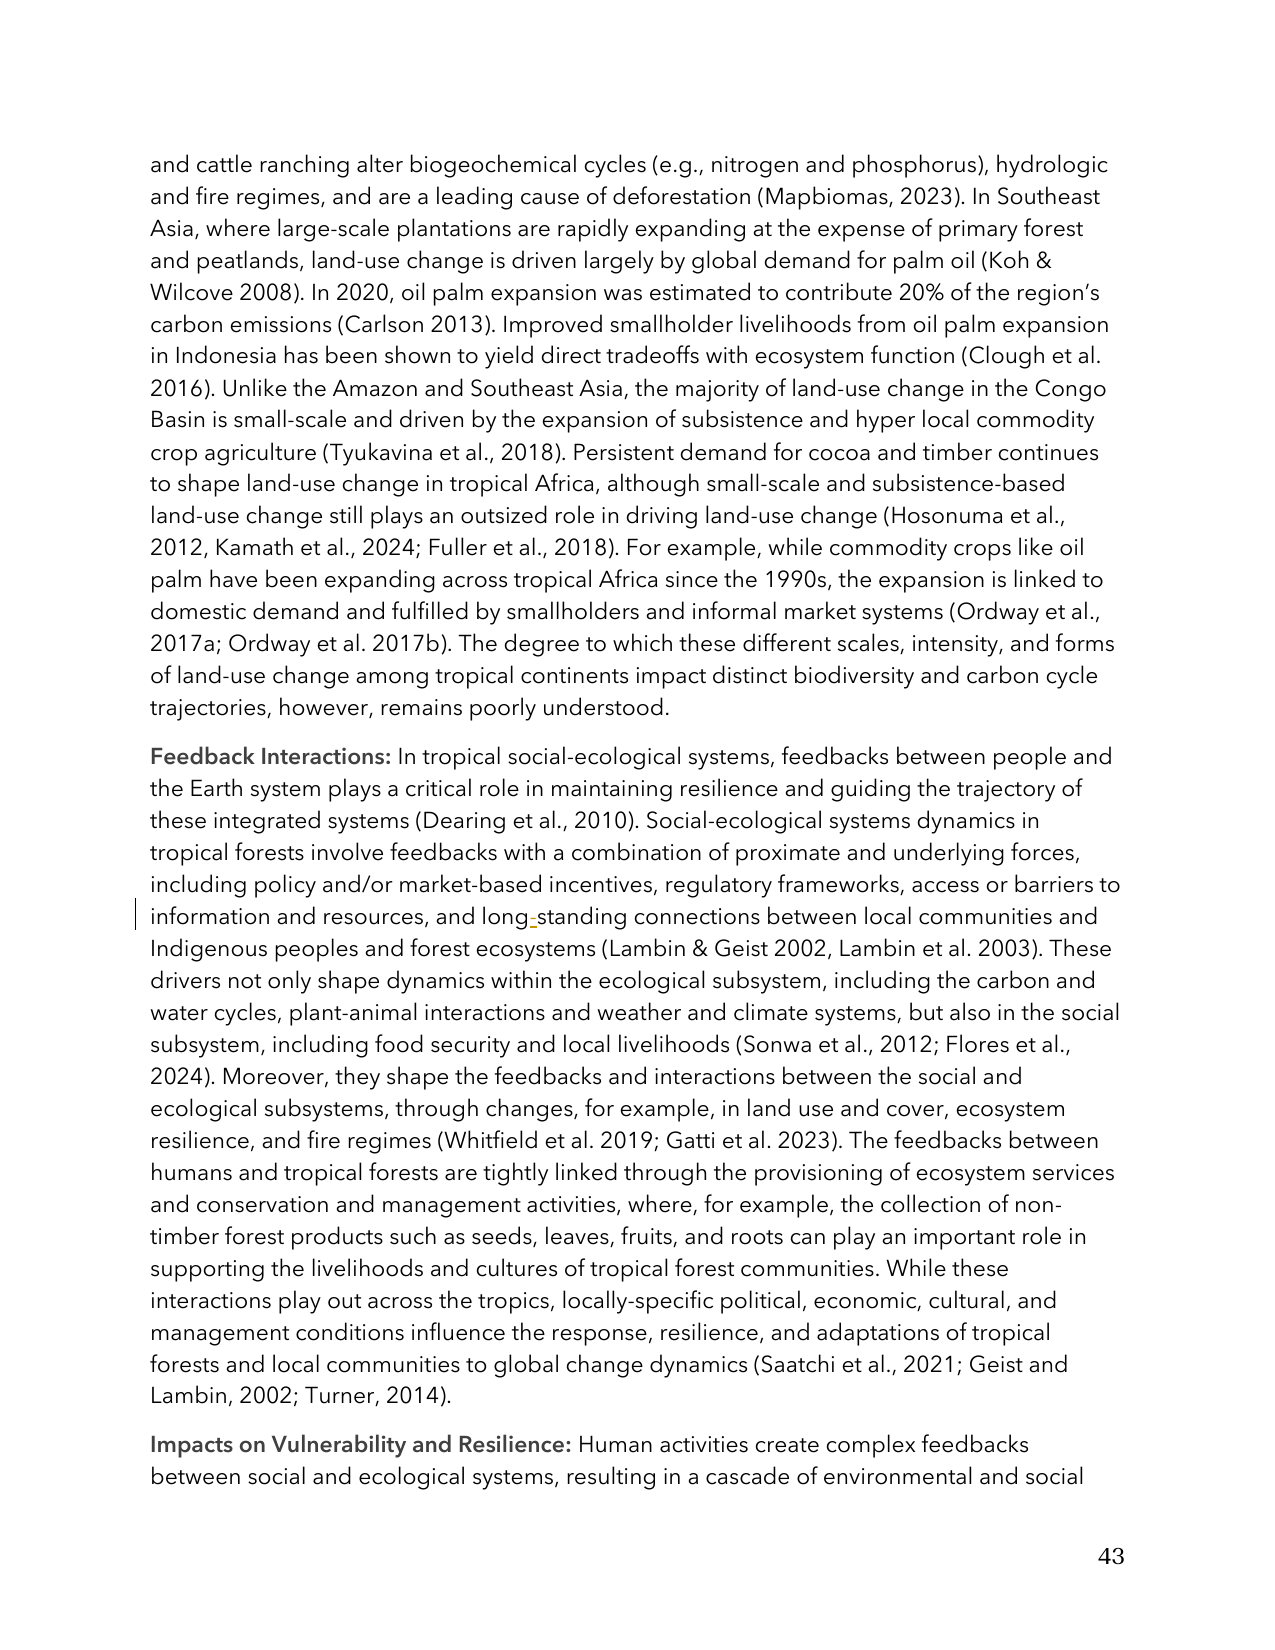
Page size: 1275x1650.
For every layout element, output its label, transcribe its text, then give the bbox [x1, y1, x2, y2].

text Feedback Interactions: In tropical social-ecological systems, feedbacks between people and the Earth system plays a critical role in maintaining resilience and guiding the trajectory of these integrated systems (Dearing et al., 2010). Social-ecological systems dynamics in tropical forests involve feedbacks with a combination of proximate and underlying forces, including policy and/or market-based incentives, regulatory frameworks, access or barriers to information and resources, and longstanding connections between local communities and Indigenous peoples and forest ecosystems (Lambin & Geist 2002, Lambin et al. 2003). These drivers not only shape dynamics within the ecological subsystem, including the carbon and water cycles, plant-animal interactions and weather and climate systems, but also in the social subsystem, including food security and local livelihoods (Sonwa et al., 2012; Flores et al., 2024). Moreover, they shape the feedbacks and interactions between the social and ecological subsystems, through changes, for example, in land use and cover, ecosystem resilience, and fire regimes (Whitfield et al. 2019; Gatti et al. 2023). The feedbacks between humans and tropical forests are tightly linked through the provisioning of ecosystem services and conservation and management activities, where, for example, the collection of non-timber forest products such as seeds, leaves, fruits, and roots can play an important role in supporting the livelihoods and cultures of tropical forest communities. While these interactions play out across the tropics, locally-specific political, economic, cultural, and management conditions influence the response, resilience, and adaptations of tropical forests and local communities to global change dynamics (Saatchi et al., 2021; Geist and Lambin, 2002; Turner, 2014). [150, 742, 1125, 1410]
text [150, 1431, 1125, 1490]
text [150, 150, 1125, 721]
